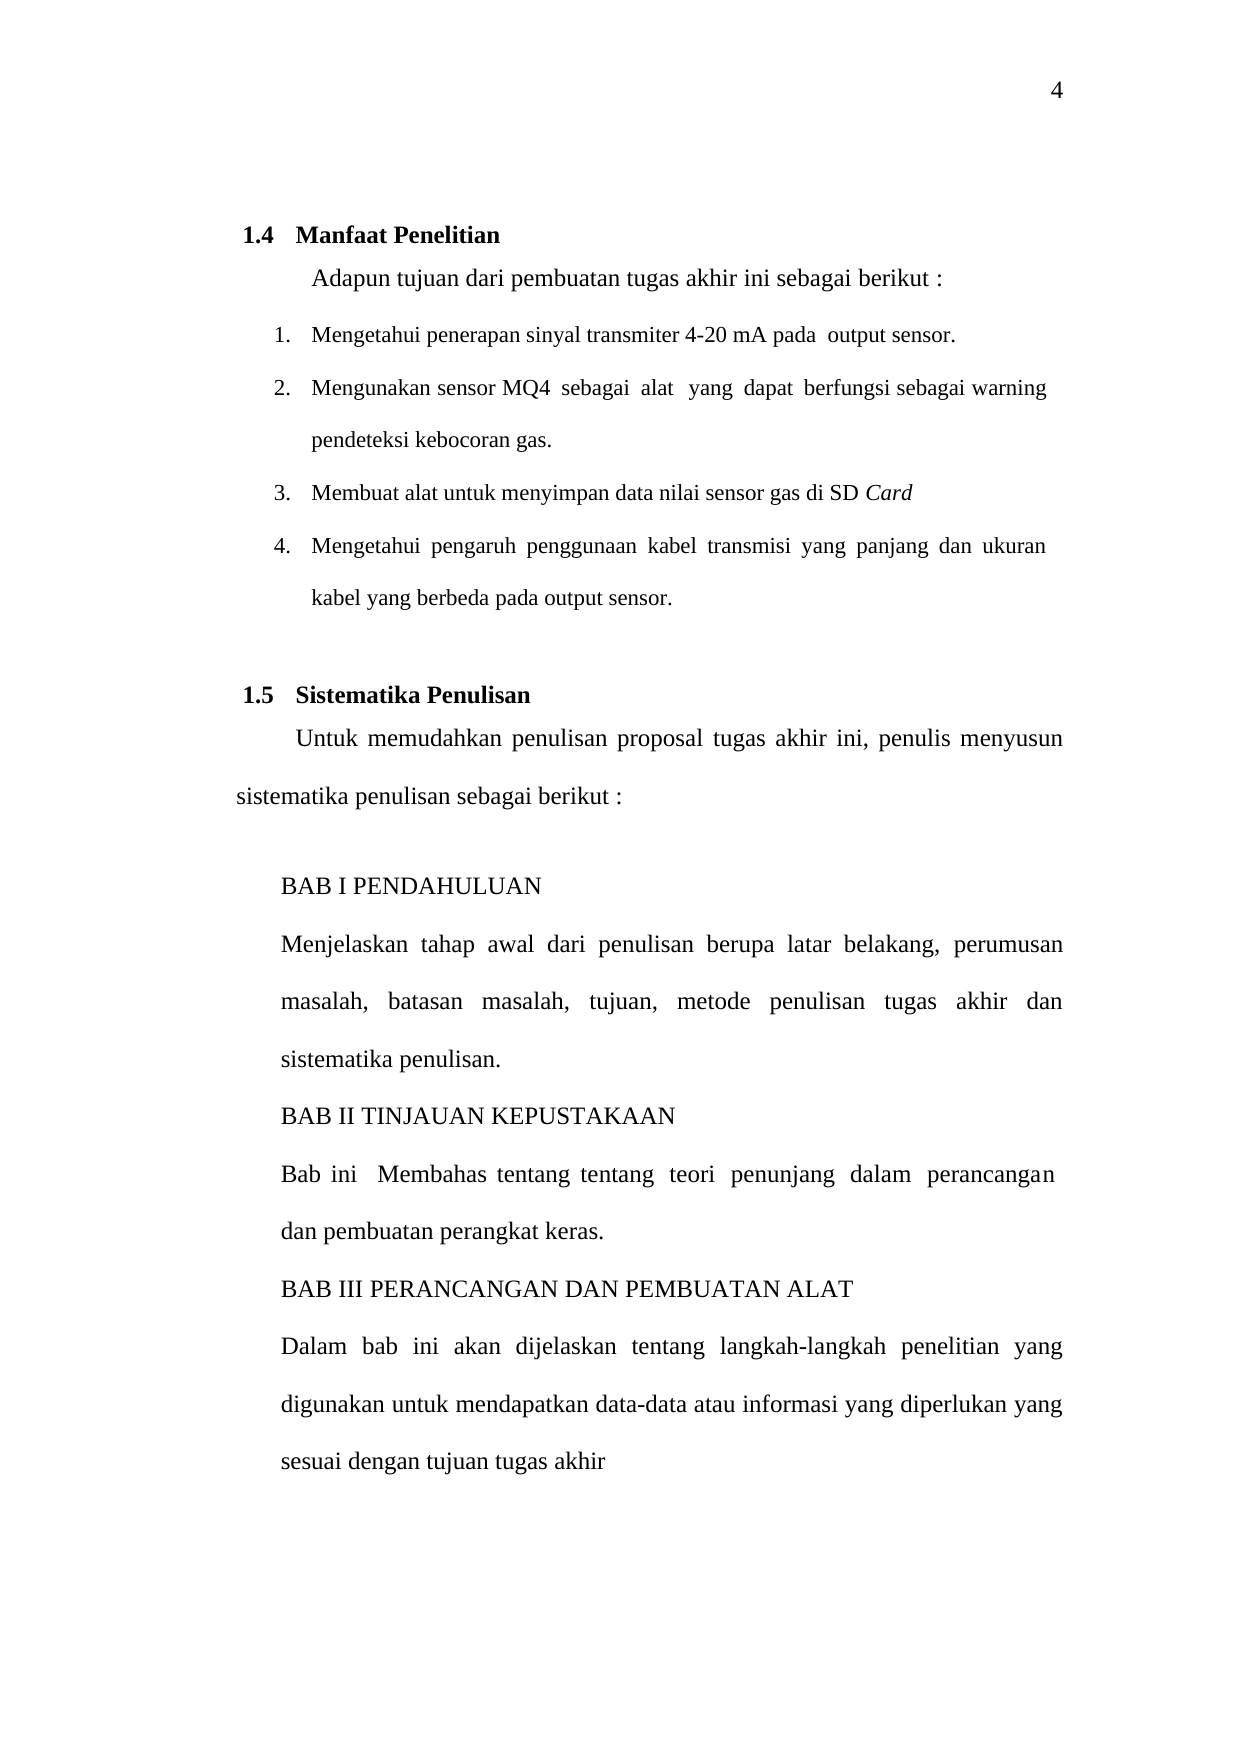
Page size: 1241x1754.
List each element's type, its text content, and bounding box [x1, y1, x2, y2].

list Mengetahui penerapan sinyal transmiter 4-20 mA pada output sensor. [274, 321, 1047, 347]
list Mengetahui pengaruh penggunaan kabel transmisi yang panjang dan ukuran kabel yang berbeda pada output sensor. [274, 532, 1047, 611]
text Dalam bab ini akan dijelaskan tentang langkah-langkah penelitian yang digunakan untuk mendapatkan data-data atau informasi yang diperlukan yang sesuai dengan tujuan tugas akhir [281, 1331, 1063, 1475]
text Adapun tujuan dari pembuatan tugas akhir ini sebagai berikut : [236, 263, 1063, 292]
text BAB I PENDAHULUAN [281, 871, 1063, 900]
text BAB III PERANCANGAN DAN PEMBUATAN ALAT [281, 1274, 1063, 1303]
list Mengunakan sensor MQ4 sebagai alat yang dapat berfungsi sebagai warning pendeteksi kebocoran gas. [274, 374, 1047, 453]
text Menjelaskan tahap awal dari penulisan berupa latar belakang, perumusan masalah, batasan masalah, tujuan, metode penulisan tugas akhir dan sistematika penulisan. [281, 929, 1063, 1073]
subtitle Sistematika Penulisan [274, 680, 1063, 709]
text Untuk memudahkan penulisan proposal tugas akhir ini, penulis menyusun sistematika penulisan sebagai berikut : [236, 723, 1063, 810]
subtitle Manfaat Penelitian [274, 220, 1063, 249]
text Bab ini Membahas tentang tentang teori penunjang dalam perancangan dan pembuatan perangkat keras. [281, 1159, 1055, 1245]
text BAB II TINJAUAN KEPUSTAKAAN [281, 1101, 1063, 1130]
list Membuat alat untuk menyimpan data nilai sensor gas di SD Card [274, 479, 1047, 505]
